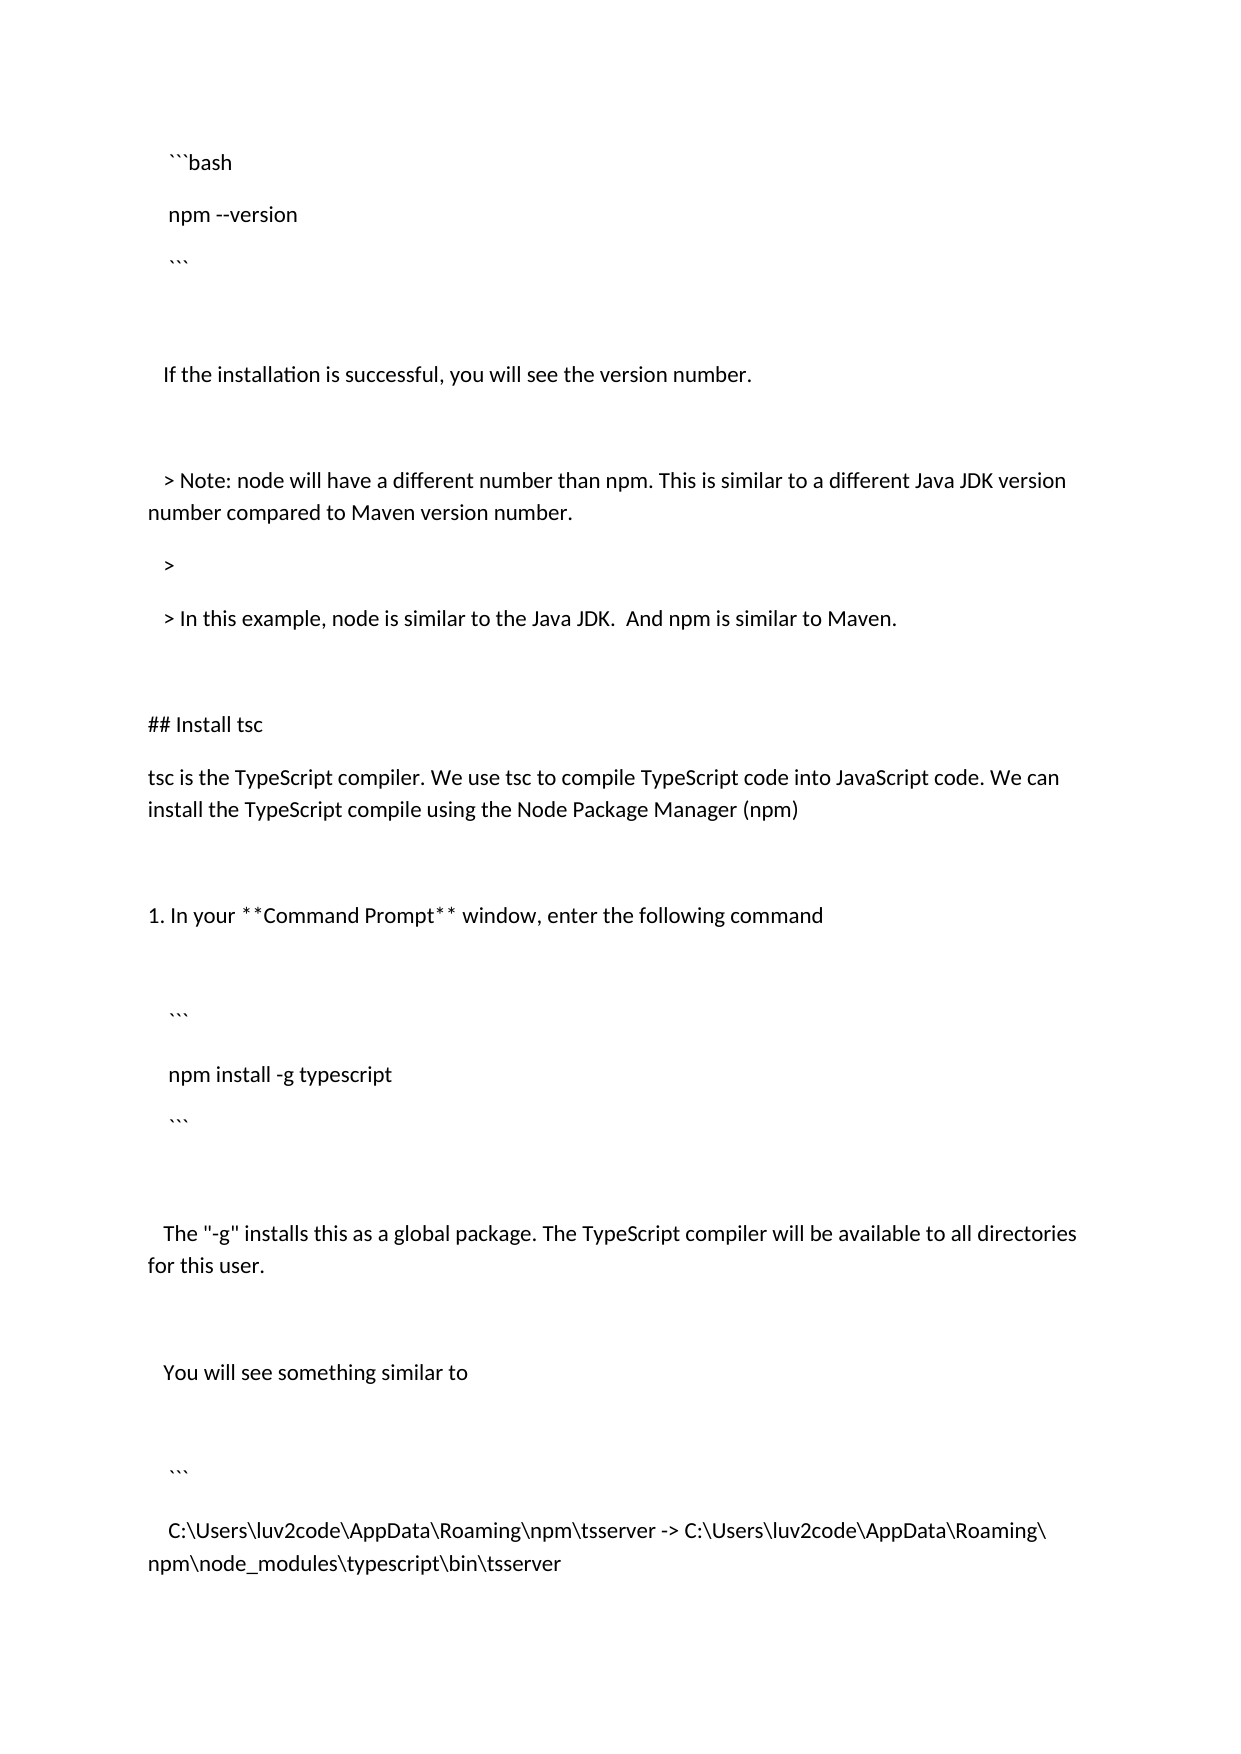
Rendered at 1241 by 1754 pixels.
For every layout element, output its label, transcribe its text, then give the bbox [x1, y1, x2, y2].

text You will see something similar to [148, 1358, 1093, 1386]
text The "-g" installs this as a global package. The TypeScript compiler will be available to all directories for this user. [148, 1219, 1093, 1279]
text ``` [148, 1113, 1093, 1141]
text ``` [148, 254, 1093, 282]
text ## Install tsc [148, 710, 1093, 738]
text ``` [148, 1464, 1093, 1492]
text If the installation is successful, you will see the version number. [148, 360, 1093, 388]
text ``` [148, 1007, 1093, 1035]
text > In this example, node is similar to the Java JDK. And npm is similar to Maven. [148, 604, 1093, 632]
text > [148, 551, 1093, 579]
text 1. In your **Command Prompt** window, enter the following command [148, 901, 1093, 929]
text npm install -g typescript [148, 1060, 1093, 1088]
text npm --version [148, 201, 1093, 229]
text > Note: node will have a different number than npm. This is similar to a different Java JDK version number compared to Maven version number. [148, 466, 1093, 526]
text ```bash [148, 148, 1093, 176]
text C:\Users\luv2code\AppData\Roaming\npm\tsserver -> C:\Users\luv2code\AppData\Roaming\npm\node_modules\typescript\bin\tsserver [148, 1517, 1093, 1577]
text tsc is the TypeScript compiler. We use tsc to compile TypeScript code into JavaScript code. We can install the TypeScript compile using the Node Package Manager (npm) [148, 763, 1093, 823]
